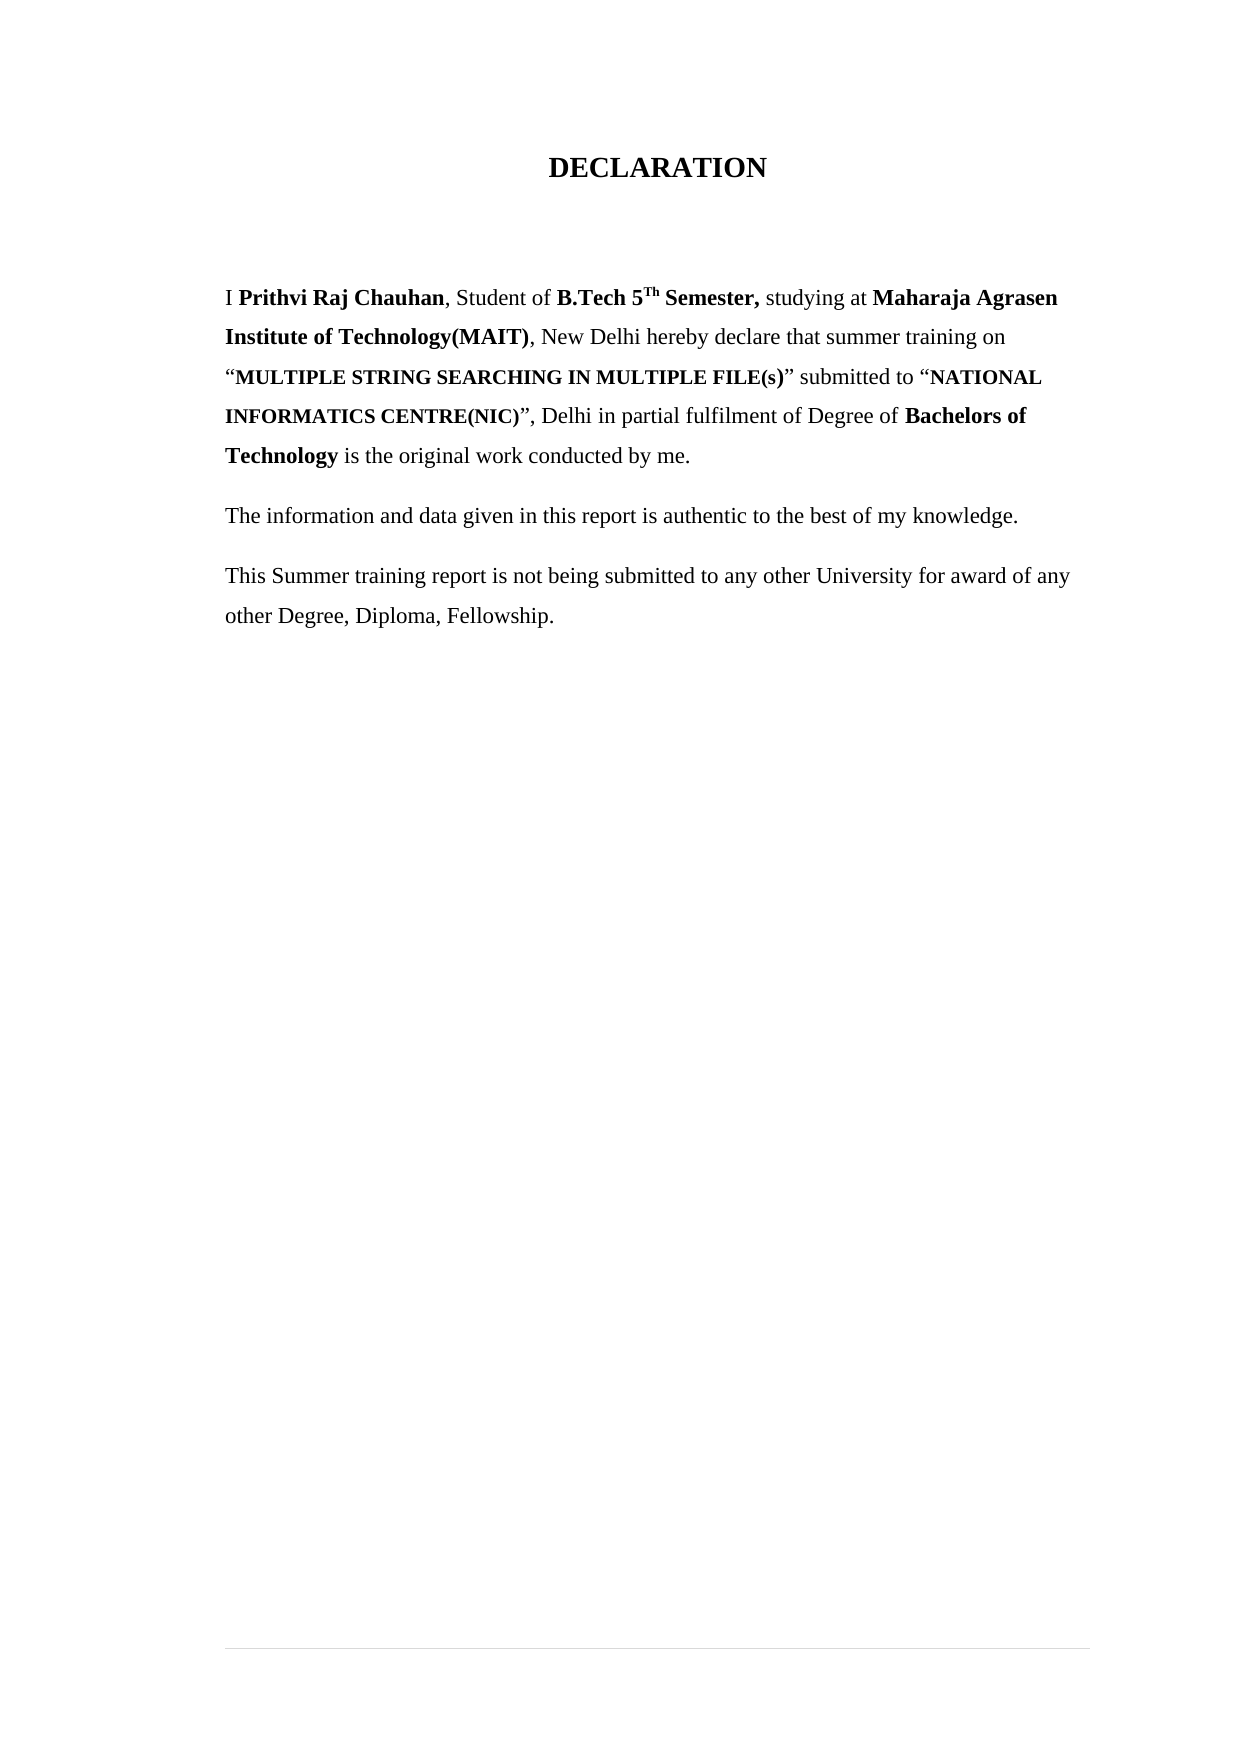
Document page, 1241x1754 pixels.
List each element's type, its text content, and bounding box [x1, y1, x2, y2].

text The information and data given in this report is authentic to the best of my knowledge. [225, 502, 1090, 528]
text This Summer training report is not being submitted to any other University for award of any other Degree, Diploma, Fellowship. [225, 562, 1090, 628]
text I Prithvi Raj Chauhan, Student of B.Tech 5Th Semester, studying at Maharaja Agrasen Institute of Technology(MAIT), New Delhi hereby declare that summer training on “MULTIPLE STRING SEARCHING IN MULTIPLE FILE(s)” submitted to “NATIONAL INFORMATICS CENTRE(NIC)”, Delhi in partial fulfilment of Degree of Bachelors of Technology is the original work conducted by me. [225, 284, 1090, 468]
text DECLARATION [225, 150, 1090, 183]
